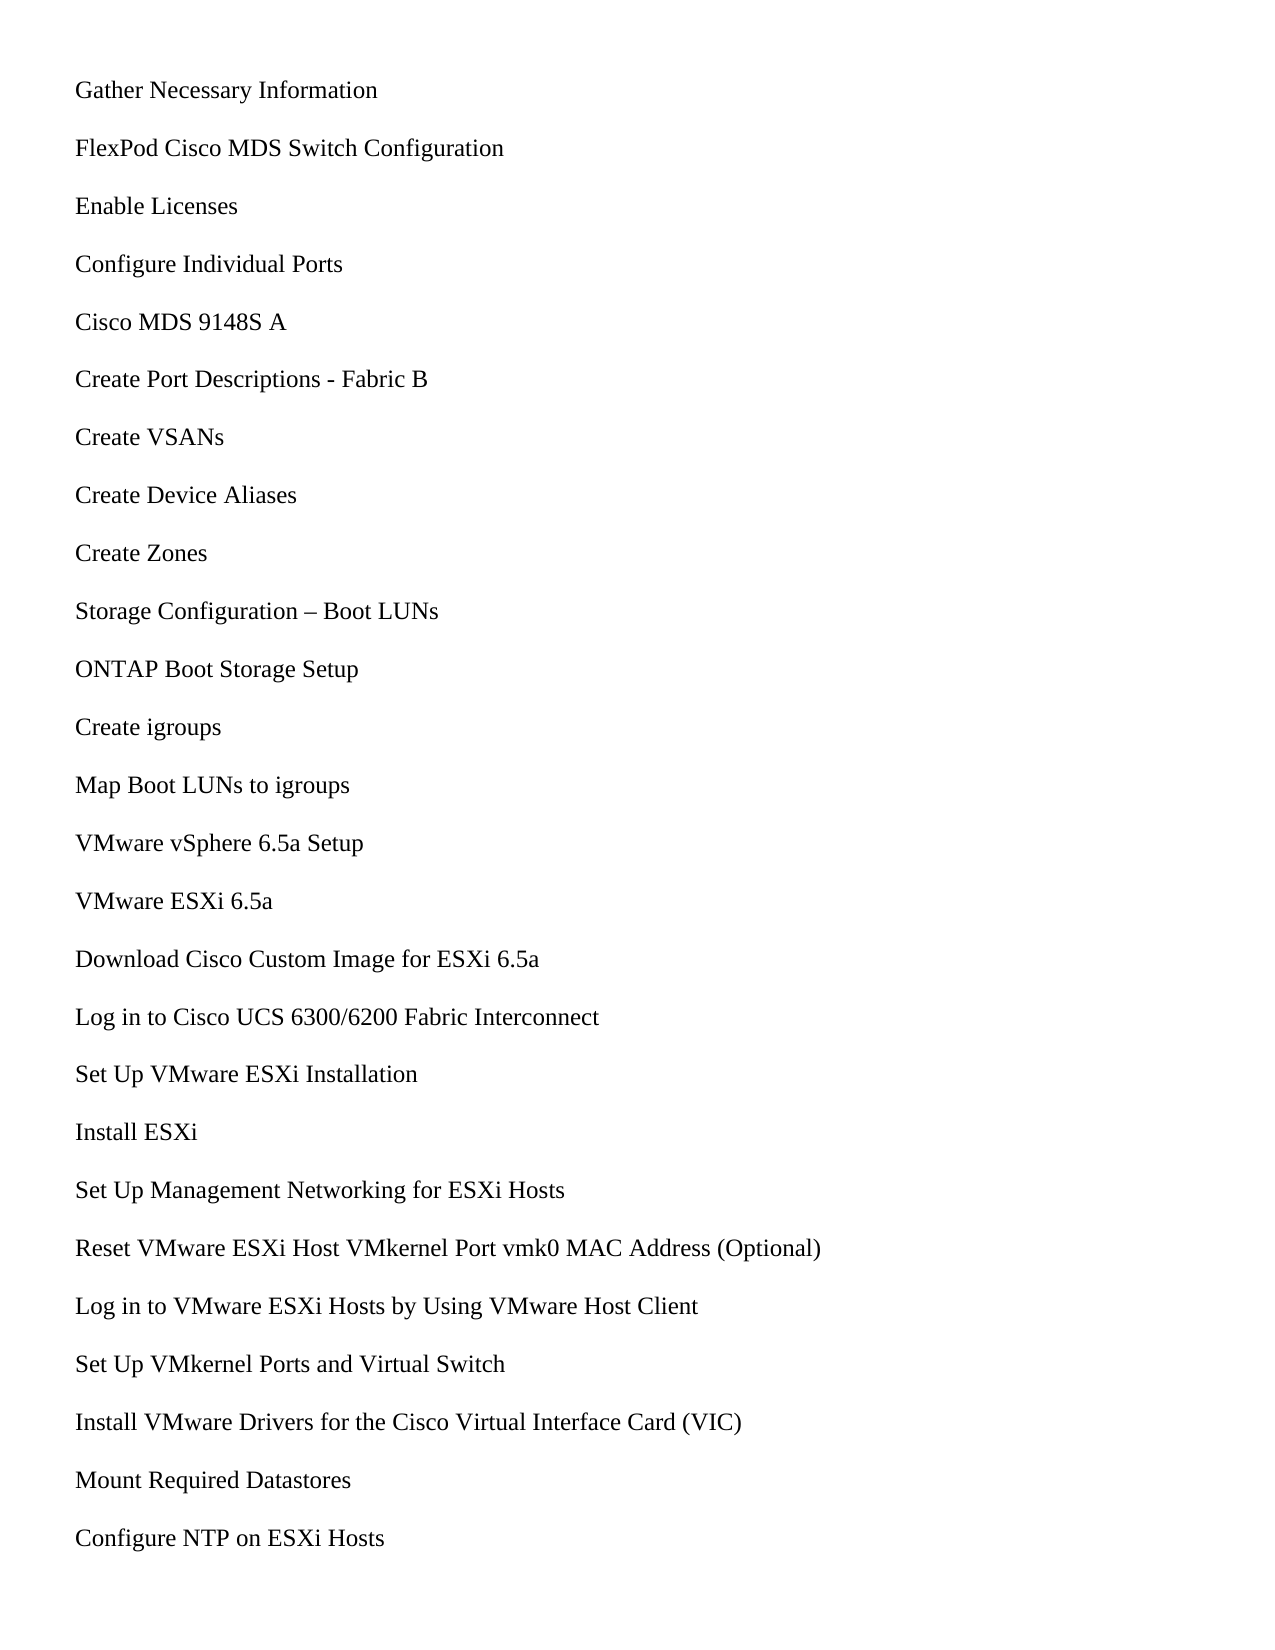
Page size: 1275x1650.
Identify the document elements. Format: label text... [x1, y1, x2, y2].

text Set Up VMkernel Ports and Virtual Switch [75, 1349, 1200, 1378]
text FlexPod Cisco MDS Switch Configuration [75, 133, 1200, 162]
text Enable Licenses [75, 191, 1200, 219]
text Install ESXi [75, 1117, 1200, 1146]
text Set Up Management Networking for ESXi Hosts [75, 1175, 1200, 1204]
text Configure Individual Ports [75, 249, 1200, 277]
text VMware vSphere 6.5a Setup [75, 828, 1200, 857]
text Create Device Aliases [75, 480, 1200, 509]
text Configure NTP on ESXi Hosts [75, 1523, 1200, 1552]
text Storage Configuration – Boot LUNs [75, 596, 1200, 625]
text Install VMware Drivers for the Cisco Virtual Interface Card (VIC) [75, 1407, 1200, 1436]
text VMware ESXi 6.5a [75, 886, 1200, 914]
text Map Boot LUNs to igroups [75, 770, 1200, 799]
text Cisco MDS 9148S A [75, 307, 1200, 335]
text Reset VMware ESXi Host VMkernel Port vmk0 MAC Address (Optional) [75, 1233, 1200, 1262]
text Create igroups [75, 712, 1200, 741]
text Create Zones [75, 538, 1200, 567]
text Gather Necessary Information [75, 75, 1200, 104]
text Set Up VMware ESXi Installation [75, 1059, 1200, 1088]
text Log in to Cisco UCS 6300/6200 Fabric Interconnect [75, 1002, 1200, 1030]
text Download Cisco Custom Image for ESXi 6.5a [75, 944, 1200, 972]
text Create VSANs [75, 422, 1200, 451]
text ONTAP Boot Storage Setup [75, 654, 1200, 683]
text Create Port Descriptions - Fabric B [75, 364, 1200, 393]
text Mount Required Datastores [75, 1465, 1200, 1494]
text Log in to VMware ESXi Hosts by Using VMware Host Client [75, 1291, 1200, 1320]
